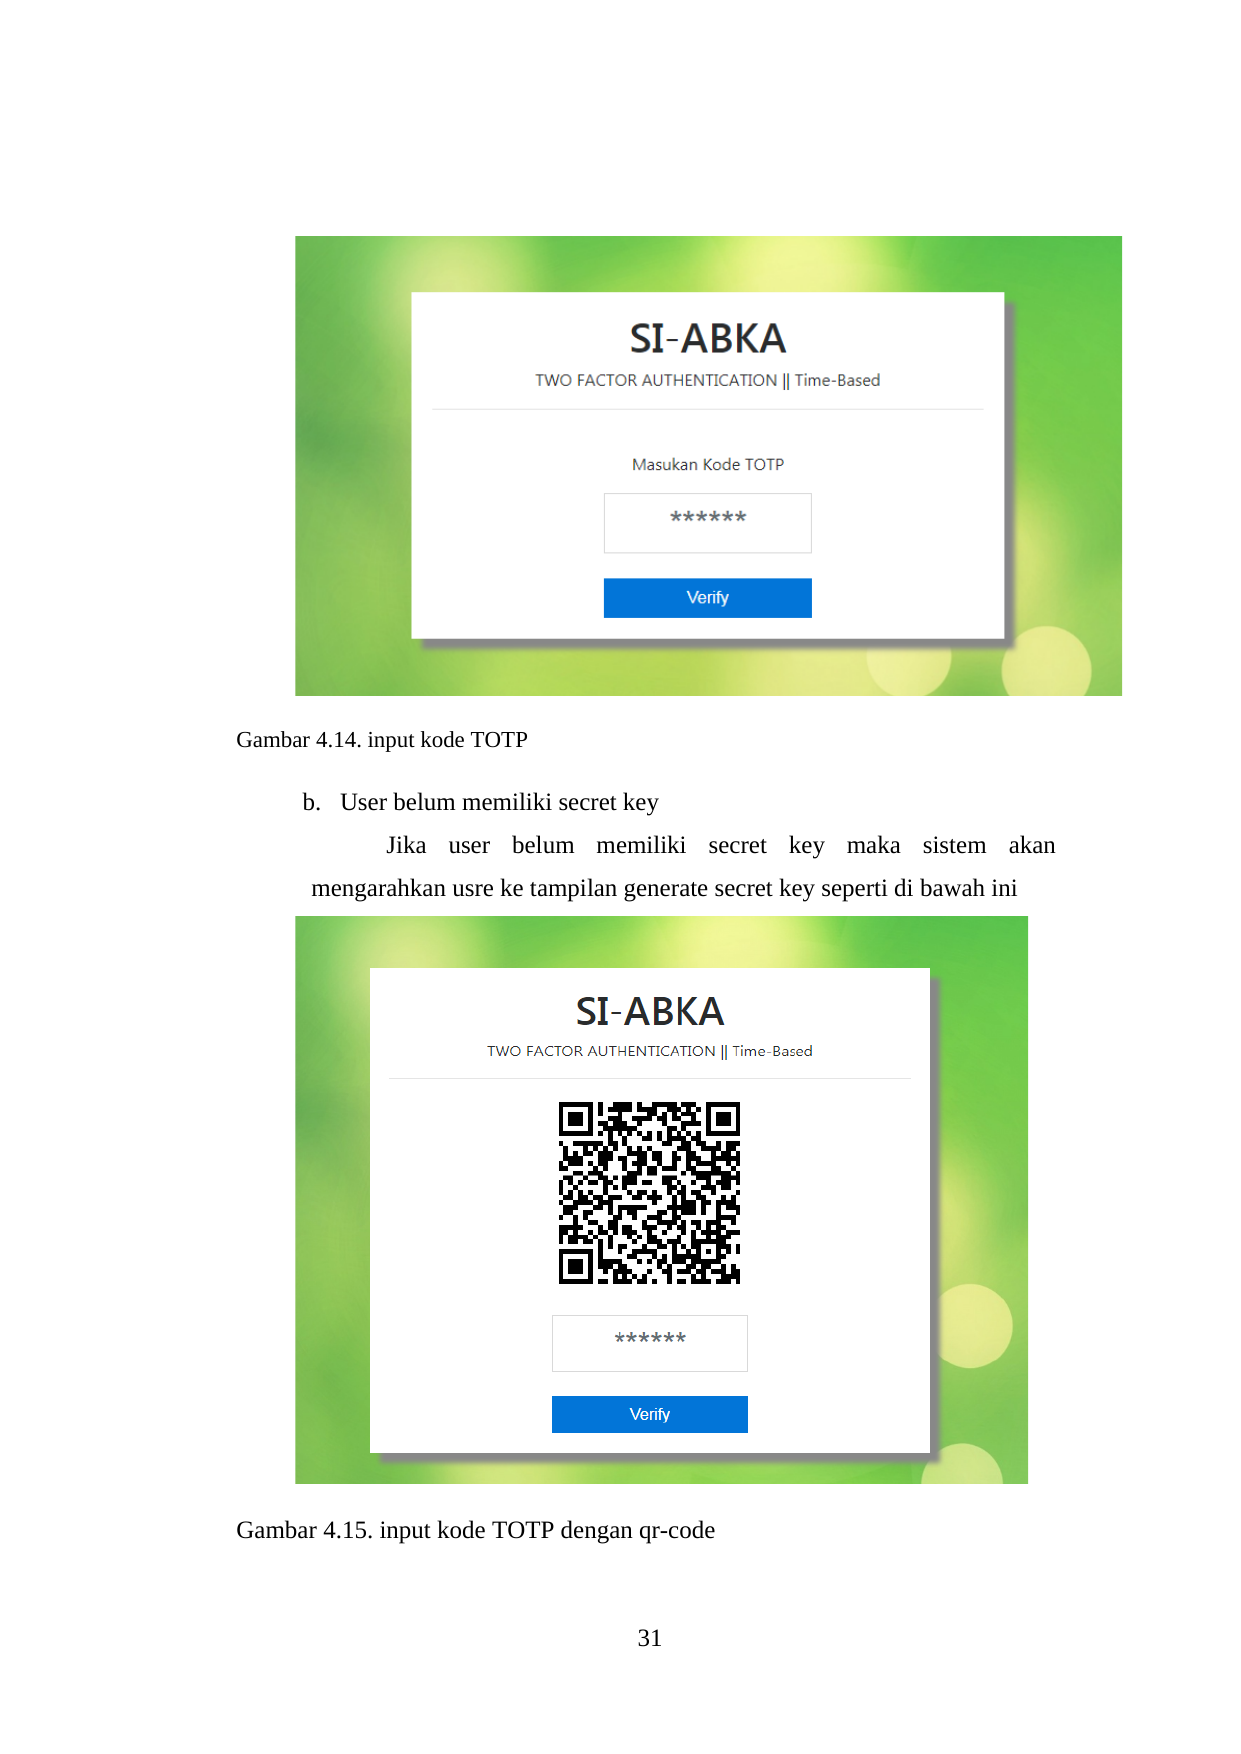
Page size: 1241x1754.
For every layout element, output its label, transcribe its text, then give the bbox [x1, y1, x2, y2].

list Jika user belum memiliki secret key maka sistem akan mengarahkan usre ke tampilan generate secret key seperti di bawah ini [311, 830, 1056, 902]
list User belum memiliki secret key [302, 787, 1056, 815]
picture [295, 236, 1123, 696]
picture [295, 916, 1029, 1484]
